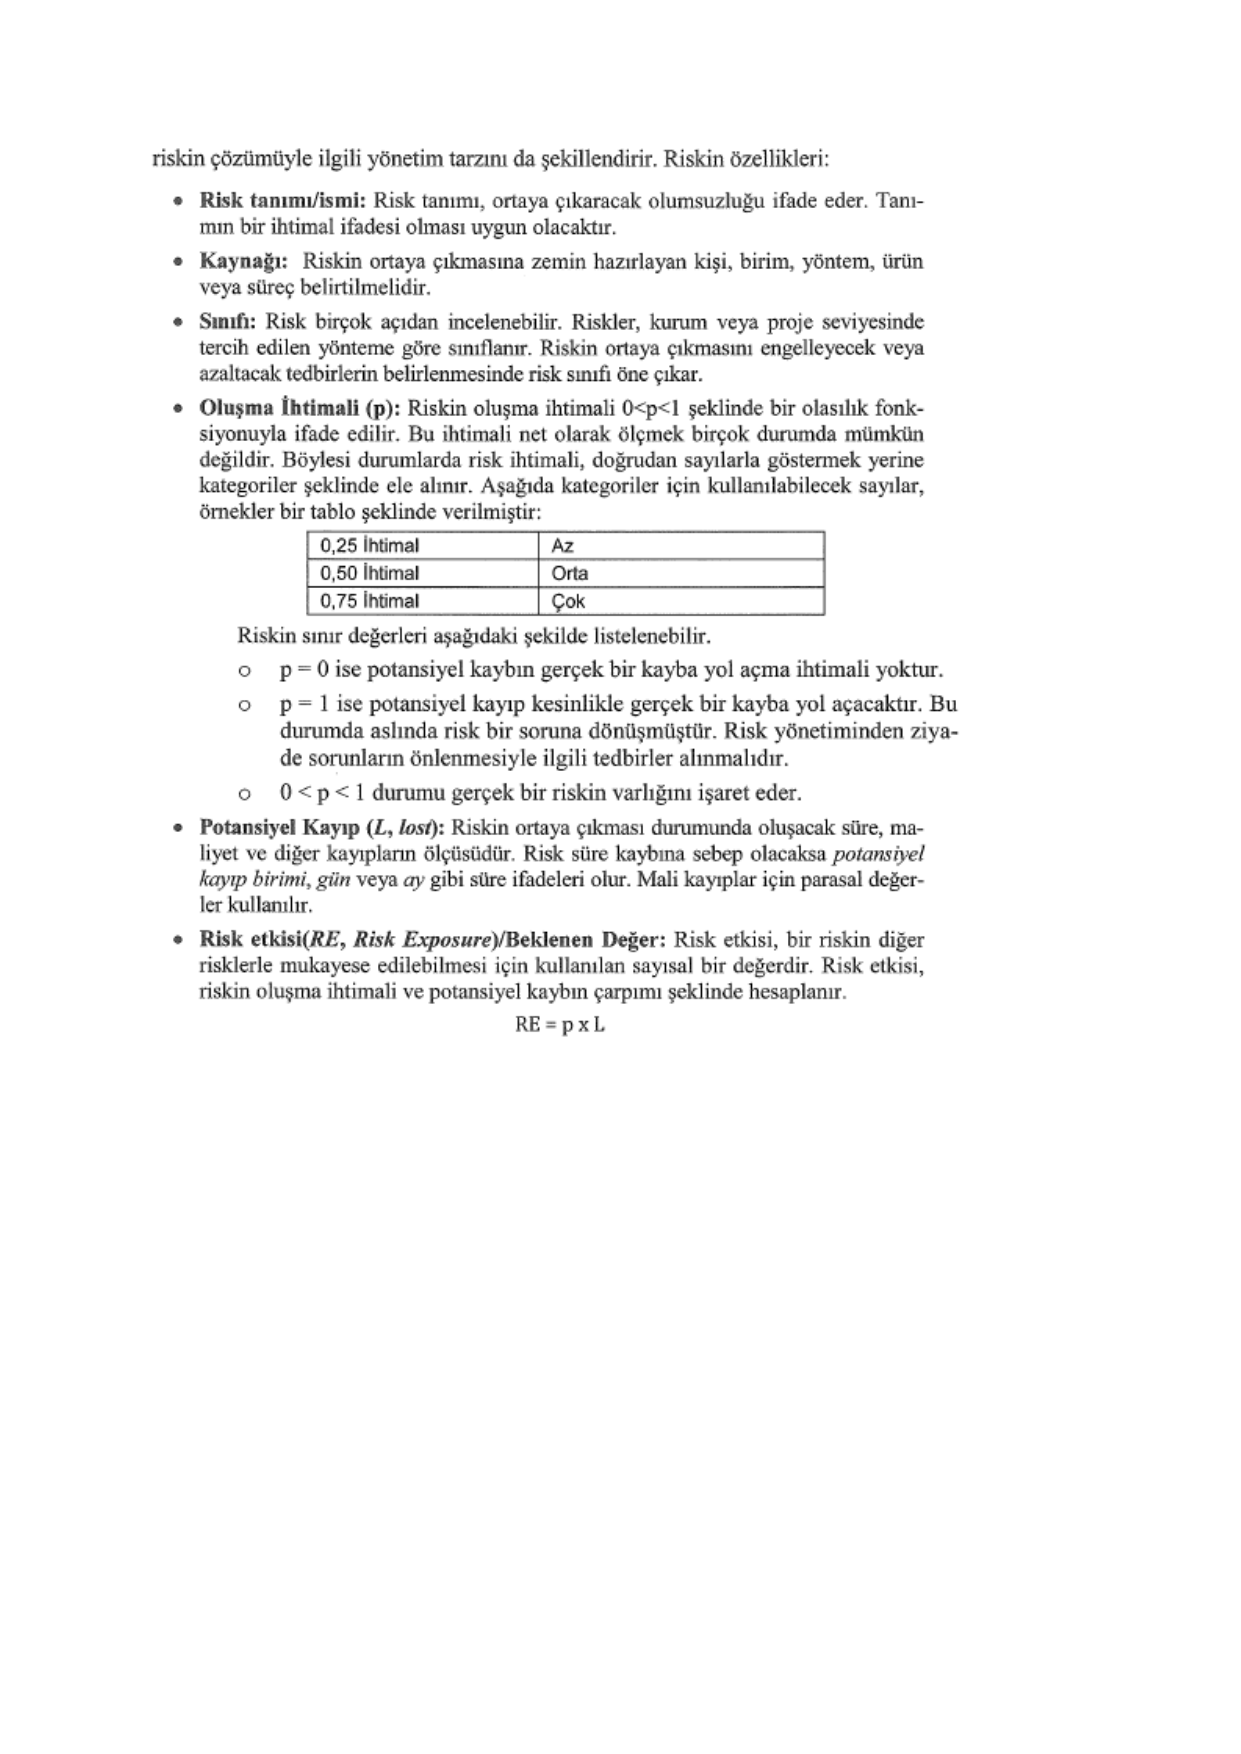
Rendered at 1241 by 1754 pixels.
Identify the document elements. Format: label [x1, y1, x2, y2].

picture [147, 147, 1053, 1043]
